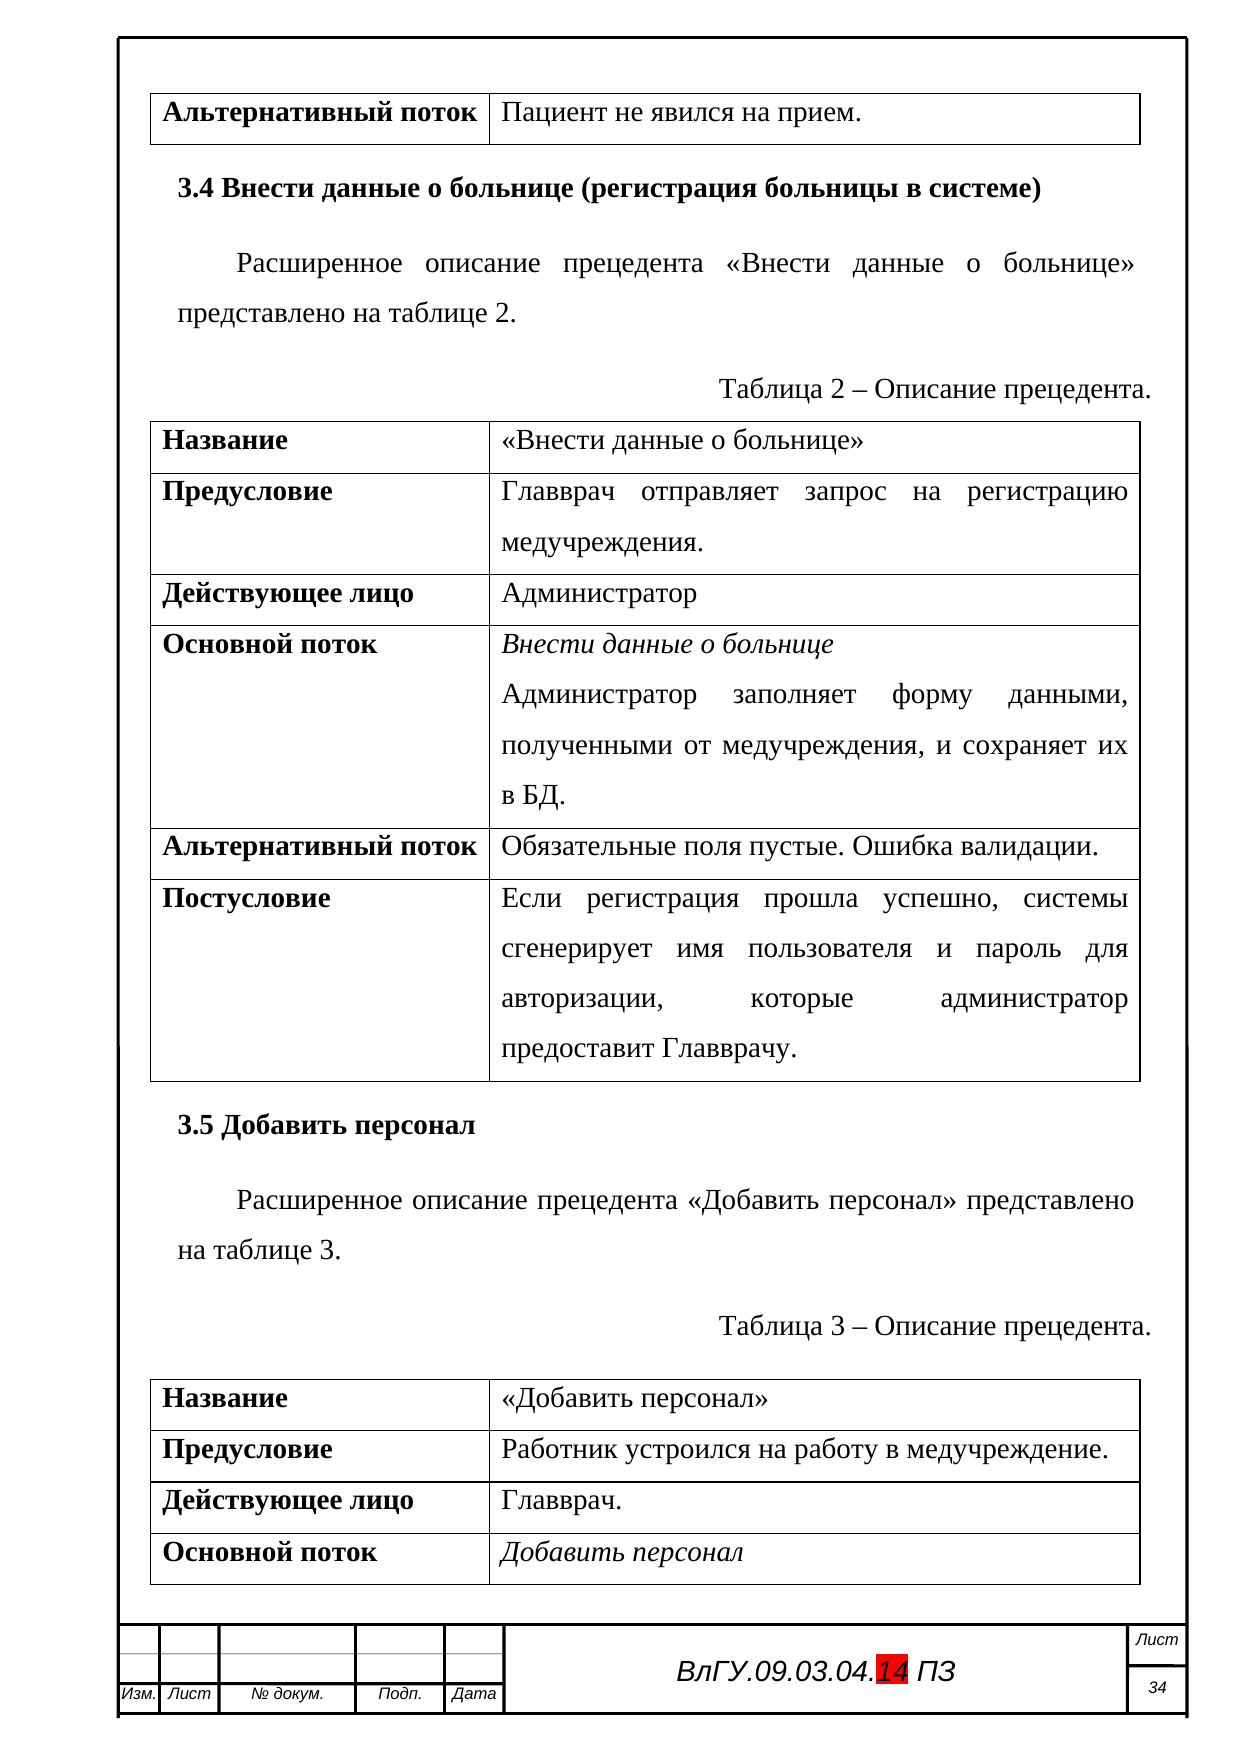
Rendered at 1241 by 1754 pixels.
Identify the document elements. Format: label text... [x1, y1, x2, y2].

table_cell Основной поток [151, 626, 489, 827]
table_cell Основной поток [151, 1534, 489, 1584]
table_cell Предусловие [151, 474, 489, 574]
text Расширенное описание прецедента «Внести данные о больнице» представлено на таблице 2. [177, 245, 1135, 329]
table_cell Альтернативный поток [151, 829, 489, 879]
text Таблица 3 – Описание прецедента. [118, 1308, 1152, 1341]
table_cell Главврач. [490, 1483, 1139, 1533]
table_cell Администратор [490, 575, 1139, 625]
table_cell Внести данные о больнице Администратор заполняет форму данными, полученными от медучреждения, и сохраняет их в БД. [490, 626, 1139, 827]
table_header Название [151, 422, 489, 472]
subtitle 3.5 Добавить персонал [118, 1107, 1194, 1140]
text Расширенное описание прецедента «Добавить персонал» представлено на таблице 3. [177, 1182, 1135, 1266]
table_header Название [151, 1380, 489, 1430]
table_cell Главврач отправляет запрос на регистрацию медучреждения. [490, 474, 1139, 574]
table_cell Работник устроился на работу в медучреждение. [490, 1431, 1139, 1481]
table_cell Если регистрация прошла успешно, системы сгенерирует имя пользователя и пароль для авторизации, которые администратор предоставит Главврачу. [490, 880, 1139, 1081]
table_header «Добавить персонал» [490, 1380, 1139, 1430]
table_cell Действующее лицо [151, 575, 489, 625]
table_cell Пациент не явился на прием. [490, 94, 1139, 144]
table_cell Альтернативный поток [151, 94, 489, 144]
subtitle 3.4 Внести данные о больнице (регистрация больницы в системе) [118, 170, 1194, 203]
table_cell Действующее лицо [151, 1483, 489, 1533]
text Таблица 2 – Описание прецедента. [118, 371, 1152, 404]
table_cell Предусловие [151, 1431, 489, 1481]
table_cell Обязательные поля пустые. Ошибка валидации. [490, 829, 1139, 879]
table_header «Внести данные о больнице» [490, 422, 1139, 472]
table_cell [490, 1534, 1139, 1584]
table_cell Постусловие [151, 880, 489, 1081]
